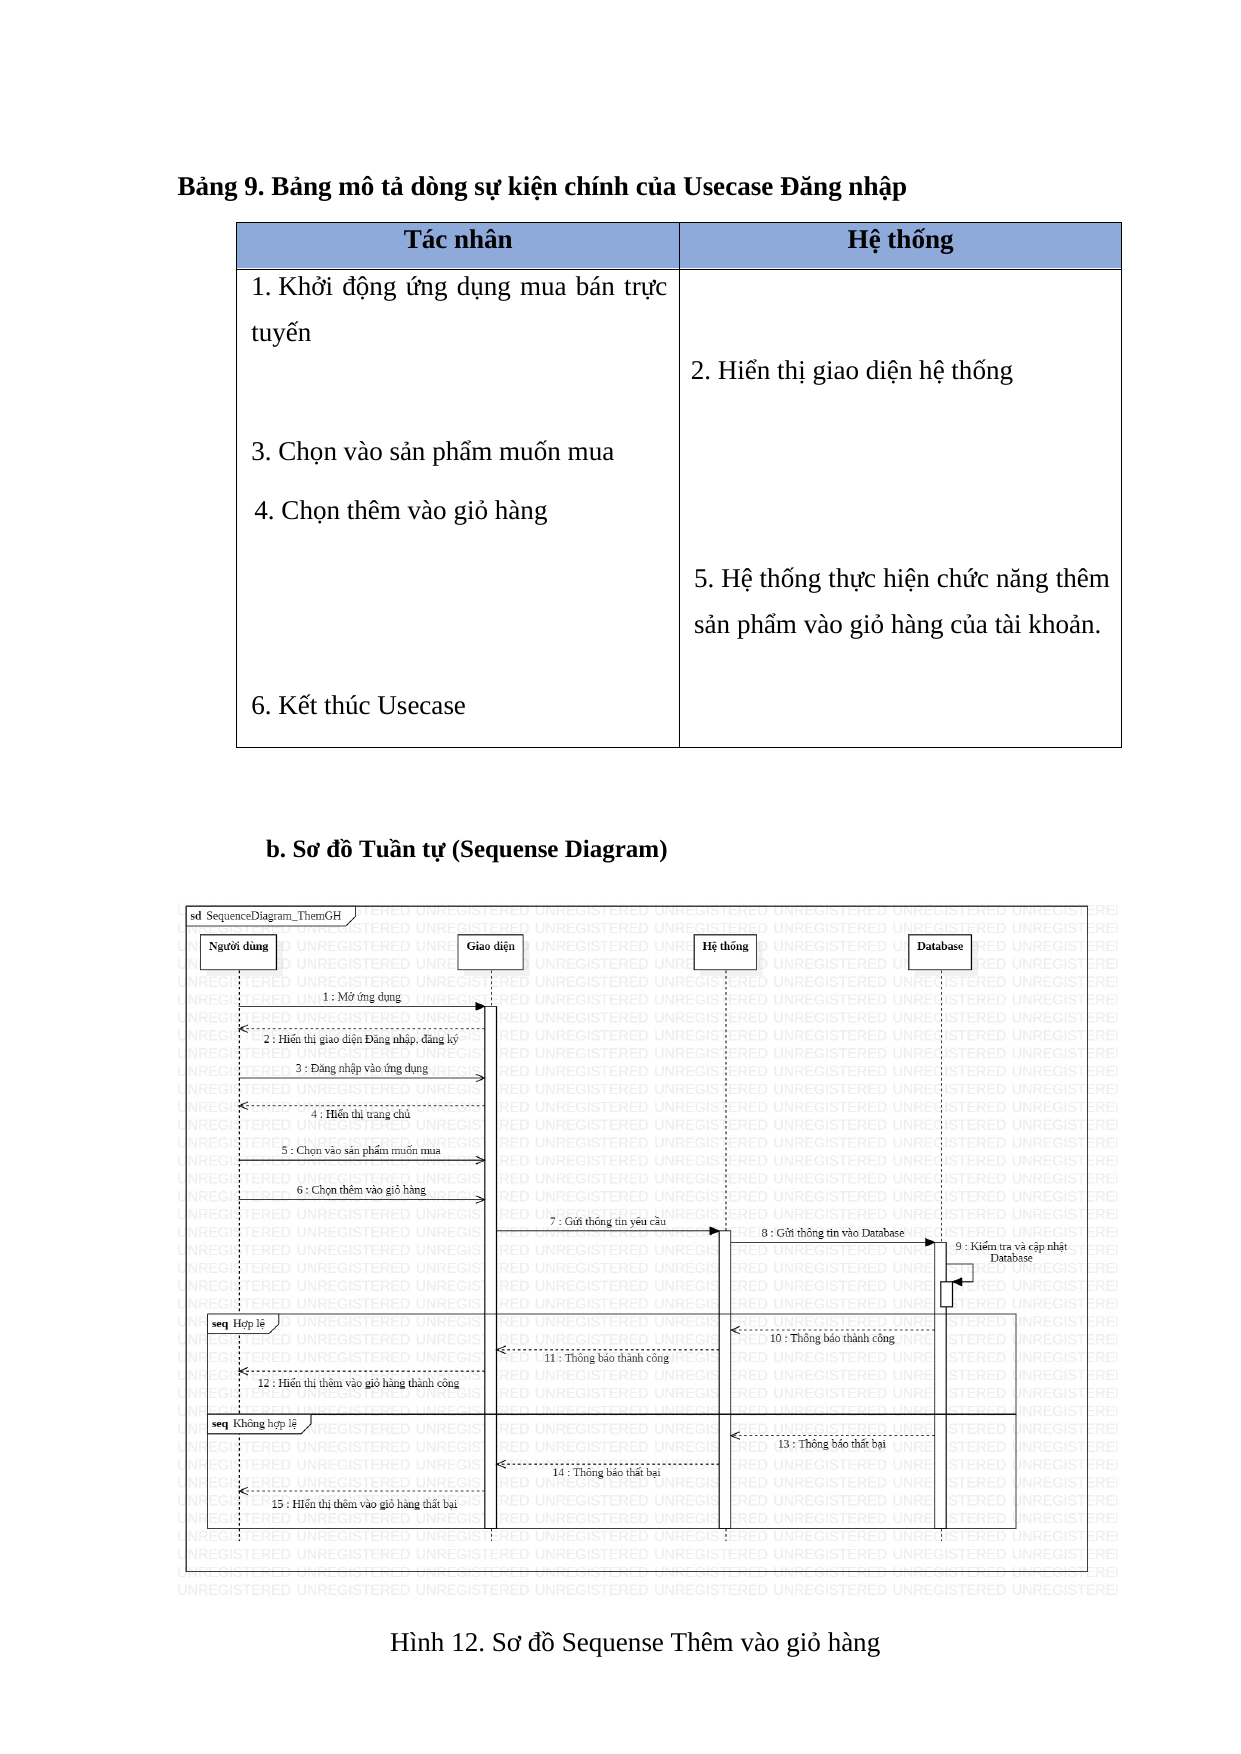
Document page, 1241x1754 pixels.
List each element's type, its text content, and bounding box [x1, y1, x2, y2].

table_header Tác nhân [237, 223, 679, 268]
list Sơ đồ Tuần tự (Sequense Diagram) [177, 834, 1122, 863]
table_header Hệ thống [680, 223, 1121, 268]
table_cell Hiển thị giao diện hệ thống Hệ thống thực hiện chức năng thêm sản phẩm vào giỏ hàng của tài khoản. [680, 270, 1121, 747]
picture [177, 897, 1117, 1603]
table_cell Khởi động ứng dụng mua bán trực tuyến Chọn vào sản phẩm muốn mua Chọn thêm vào giỏ hàng Kết thúc Usecase [237, 270, 679, 747]
text Bảng 9. Bảng mô tả dòng sự kiện chính của Usecase Đăng nhập [177, 170, 1122, 201]
